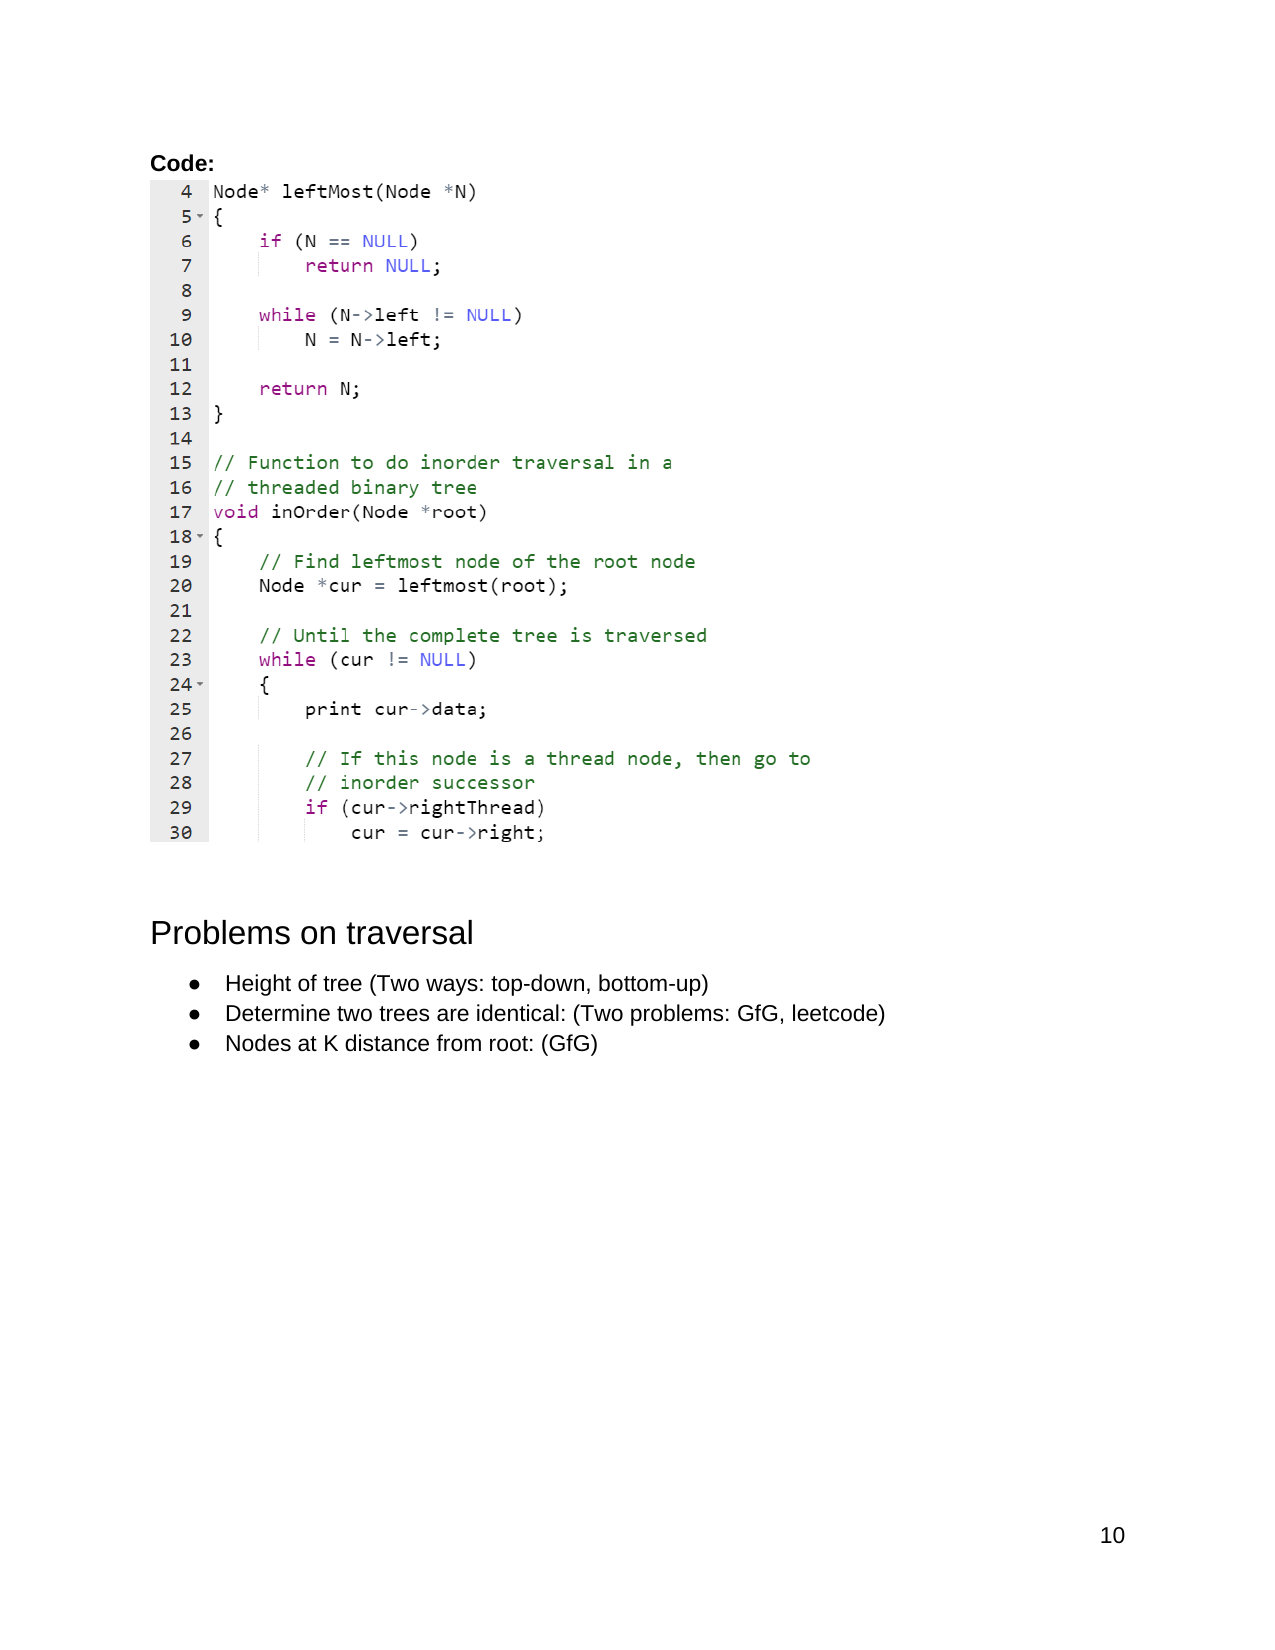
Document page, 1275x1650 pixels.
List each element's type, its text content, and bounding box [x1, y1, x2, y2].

picture [150, 180, 1125, 842]
list Nodes at K distance from root: (GfG) [187, 1030, 1125, 1056]
subtitle Problems on traversal [150, 913, 1125, 951]
list Determine two trees are identical: (Two problems: GfG, leetcode) [187, 1000, 1125, 1026]
text Code: [150, 150, 1125, 180]
list Height of tree (Two ways: top-down, bottom-up) [187, 969, 1125, 996]
